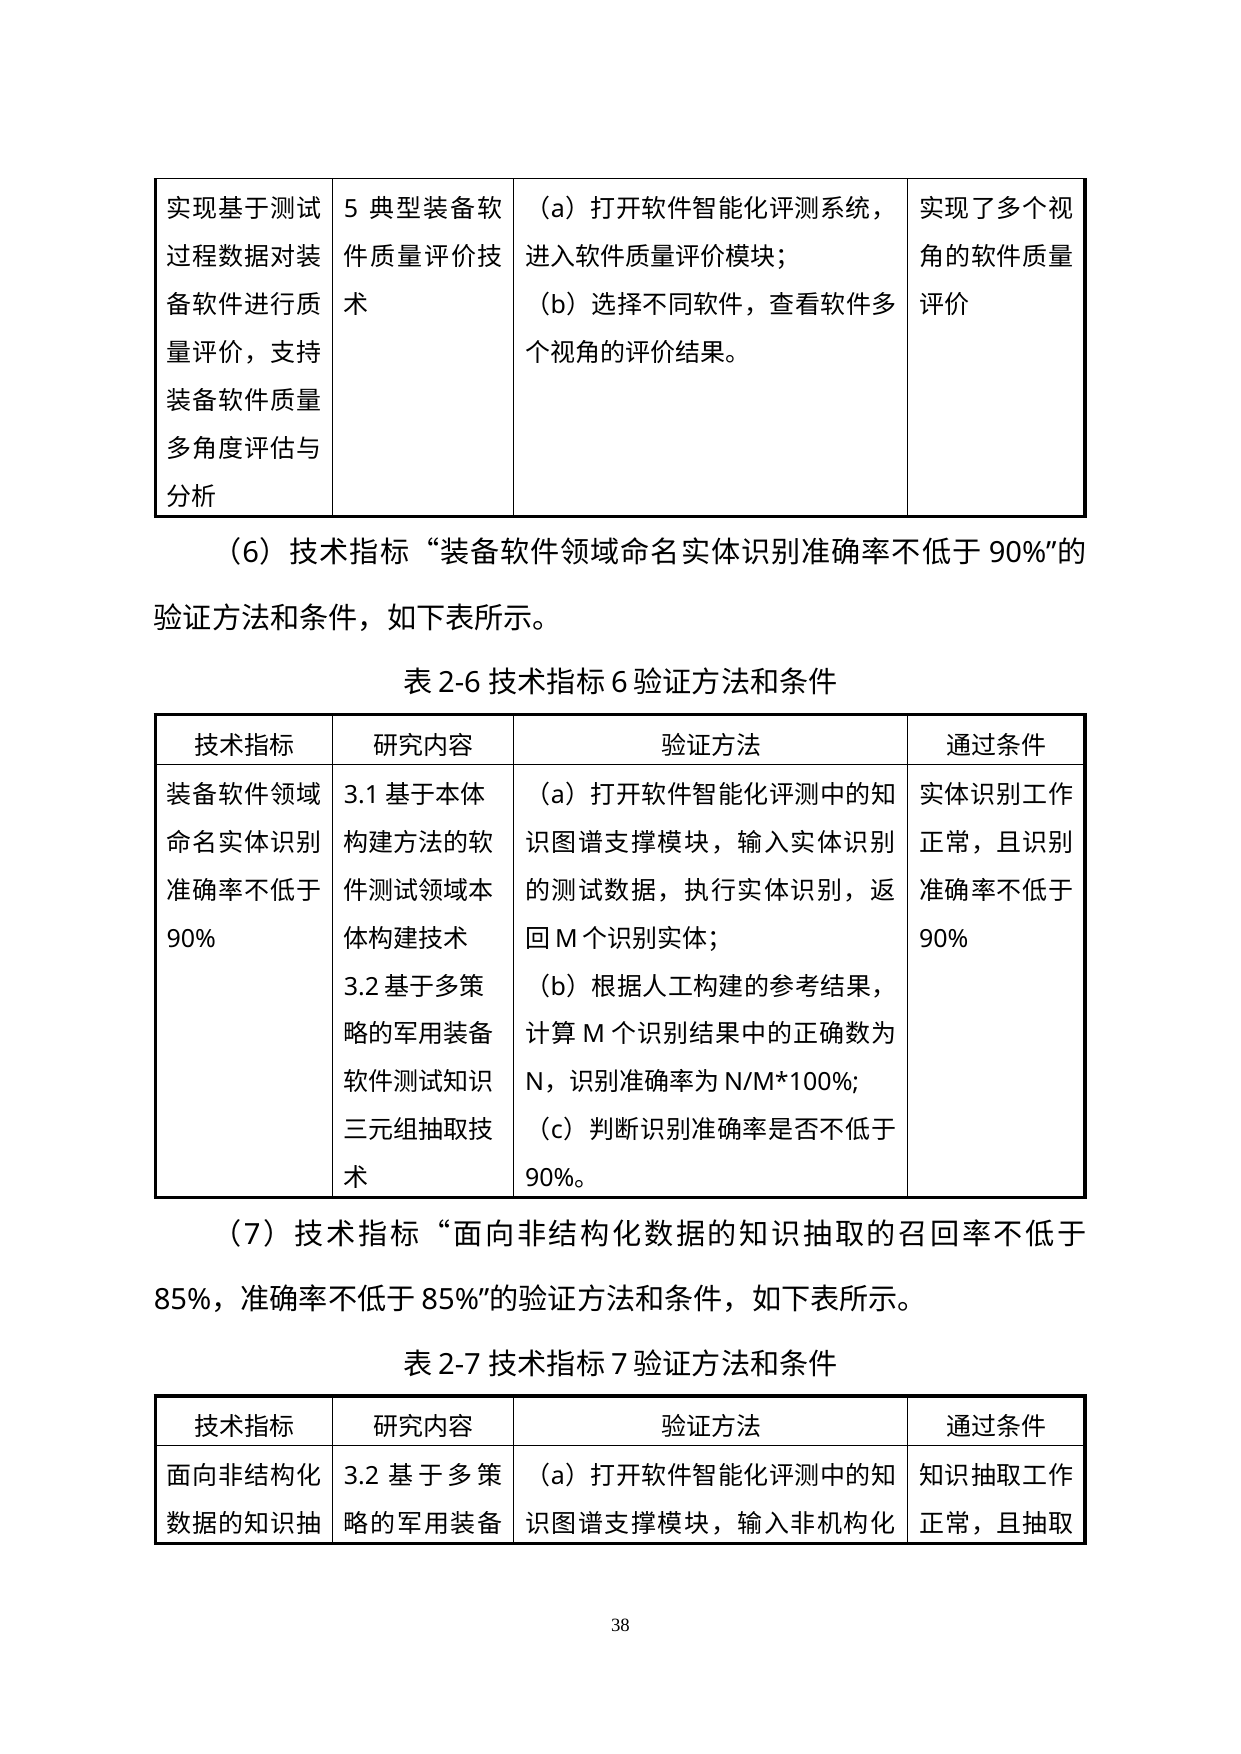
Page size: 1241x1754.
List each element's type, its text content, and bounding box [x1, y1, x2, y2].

table_header 通过条件 [908, 1398, 1083, 1445]
table_cell 装备软件领域命名实体识别准确率不低于90% [157, 765, 332, 1196]
text 表2-7 技术指标7验证方法和条件 [153, 1329, 1087, 1394]
table_header 通过条件 [908, 716, 1083, 764]
table_cell （a）打开软件智能化评测系统，进入软件质量评价模块； （b）选择不同软件，查看软件多个视角的评价结果。 [514, 179, 907, 515]
table_header 研究内容 [333, 716, 513, 764]
table_cell 3.1 基于本体构建方法的软件测试领域本体构建技术 3.2基于多策略的军用装备软件测试知识三元组抽取技术 [333, 765, 513, 1196]
table_header 技术指标 [157, 716, 332, 764]
text （6）技术指标“装备软件领域命名实体识别准确率不低于90%”的验证方法和条件，如下表所示。 [153, 518, 1087, 648]
table_header 验证方法 [514, 1398, 907, 1445]
table_cell 实体识别工作正常，且识别准确率不低于90% [908, 765, 1083, 1196]
table_cell （a）打开软件智能化评测中的知识图谱支撑模块，输入实体识别的测试数据，执行实体识别，返回M个识别实体； （b）根据人工构建的参考结果，计算M个识别结果中的正确数为N，识别准确率为N/M*100%; （c）判断识别准确率是否不低于90%。 [514, 765, 907, 1196]
table_cell 5 典型装备软件质量评价技术 [333, 179, 513, 515]
table_header 研究内容 [333, 1398, 513, 1445]
table_header 技术指标 [157, 1398, 332, 1445]
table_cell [908, 1446, 1083, 1542]
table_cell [514, 1446, 907, 1542]
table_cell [333, 1446, 513, 1542]
text 表2-6 技术指标6验证方法和条件 [153, 648, 1087, 713]
table_cell 实现基于测试过程数据对装备软件进行质量评价，支持装备软件质量多角度评估与分析 [157, 179, 332, 515]
table_cell 实现了多个视角的软件质量评价 [908, 179, 1083, 515]
table_header 验证方法 [514, 716, 907, 764]
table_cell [157, 1446, 332, 1542]
text （7）技术指标“面向非结构化数据的知识抽取的召回率不低于85%，准确率不低于85%”的验证方法和条件，如下表所示。 [153, 1199, 1087, 1329]
